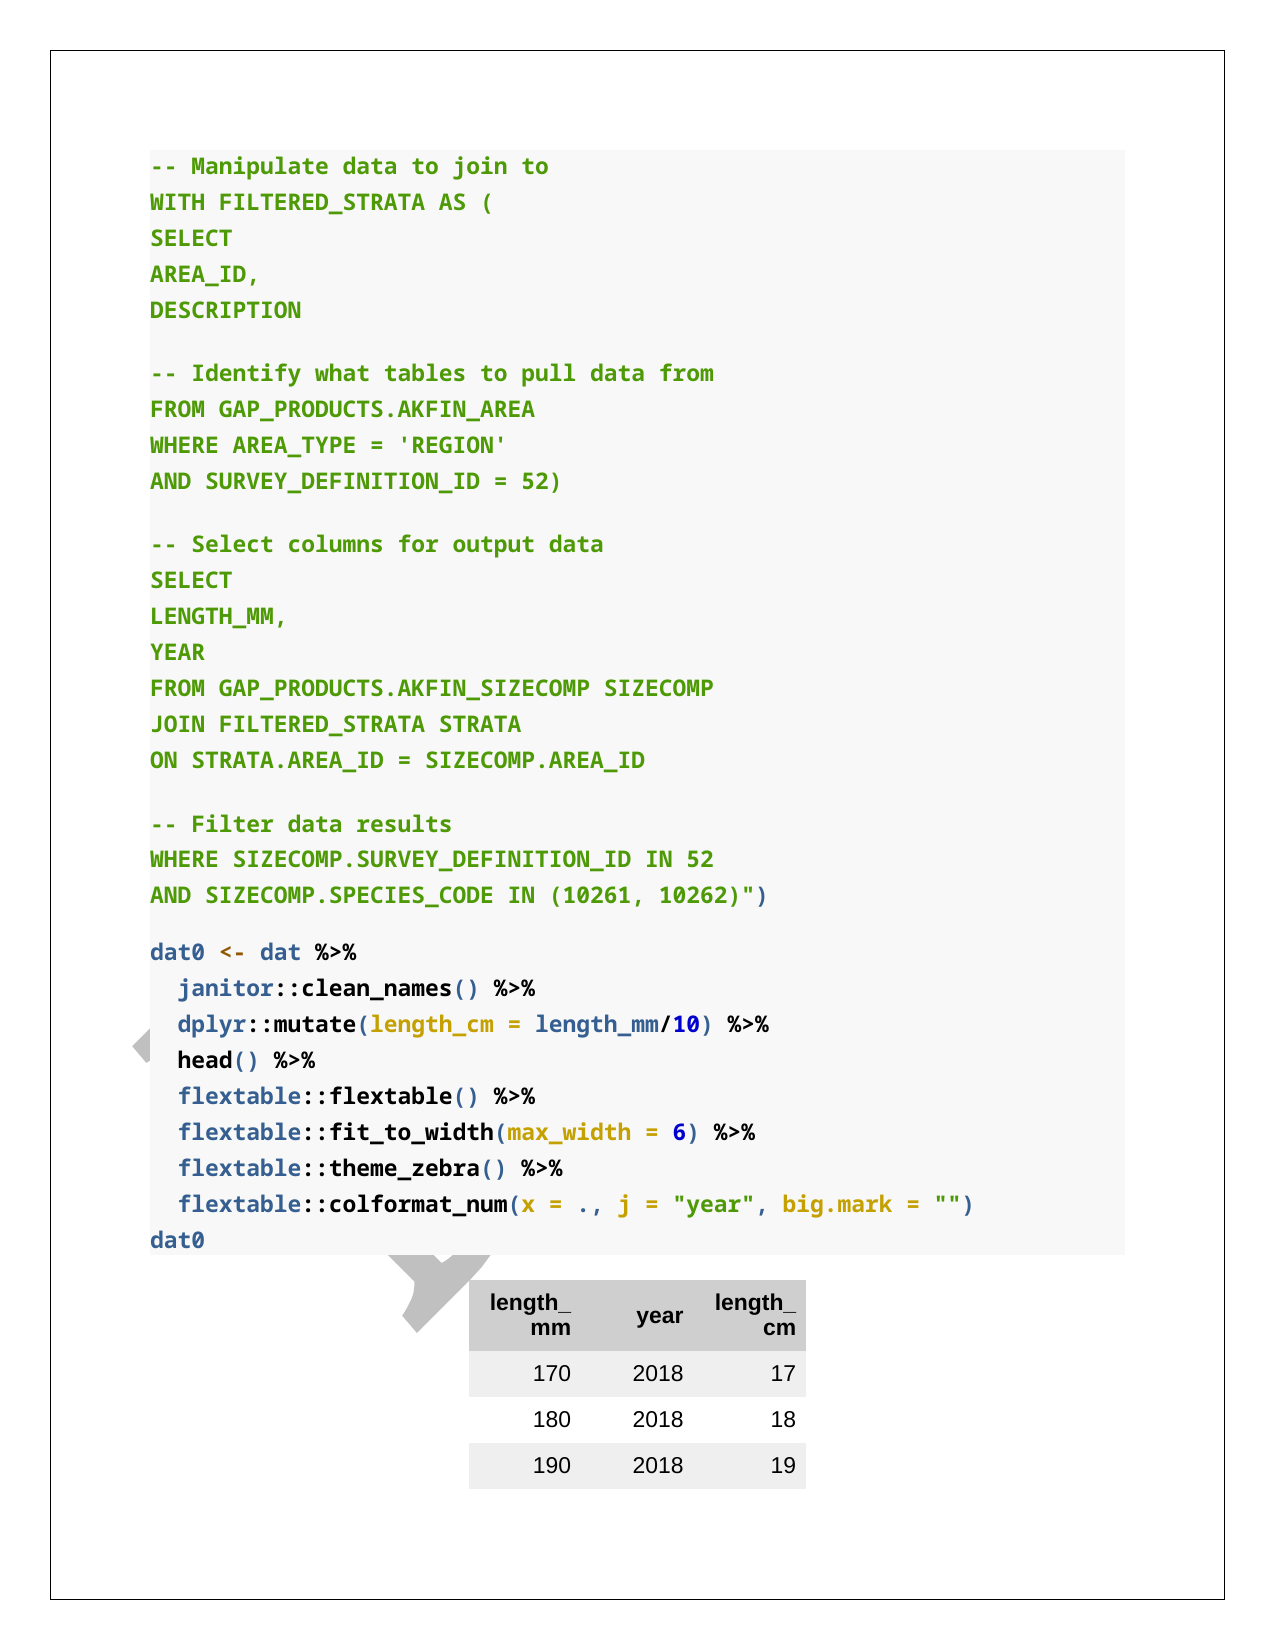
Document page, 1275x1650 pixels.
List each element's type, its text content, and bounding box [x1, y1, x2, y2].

table_cell 19 [694, 1443, 806, 1489]
table_cell 180 [469, 1397, 581, 1443]
table_header year [581, 1280, 694, 1351]
table_cell 2018 [581, 1443, 694, 1489]
table_cell 2018 [581, 1397, 694, 1443]
table_cell 190 [469, 1443, 581, 1489]
text dat0 <- dat %>% janitor::clean_names() %>% dplyr::mutate(length_cm = length_mm/10) %>% head() %>% flextable::flextable() %>% flextable::fit_to_width(max_width = 6) %>% flextable::theme_zebra() %>% flextable::colformat_num(x = ., j = "year", big.mark = "") dat0 [150, 936, 1125, 1255]
table_header length_mm [469, 1280, 581, 1351]
table_cell 18 [694, 1397, 806, 1443]
table_cell 17 [694, 1351, 806, 1397]
table_cell 170 [469, 1351, 581, 1397]
table_header length_cm [694, 1280, 806, 1351]
table_cell 2018 [581, 1351, 694, 1397]
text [150, 150, 1125, 911]
